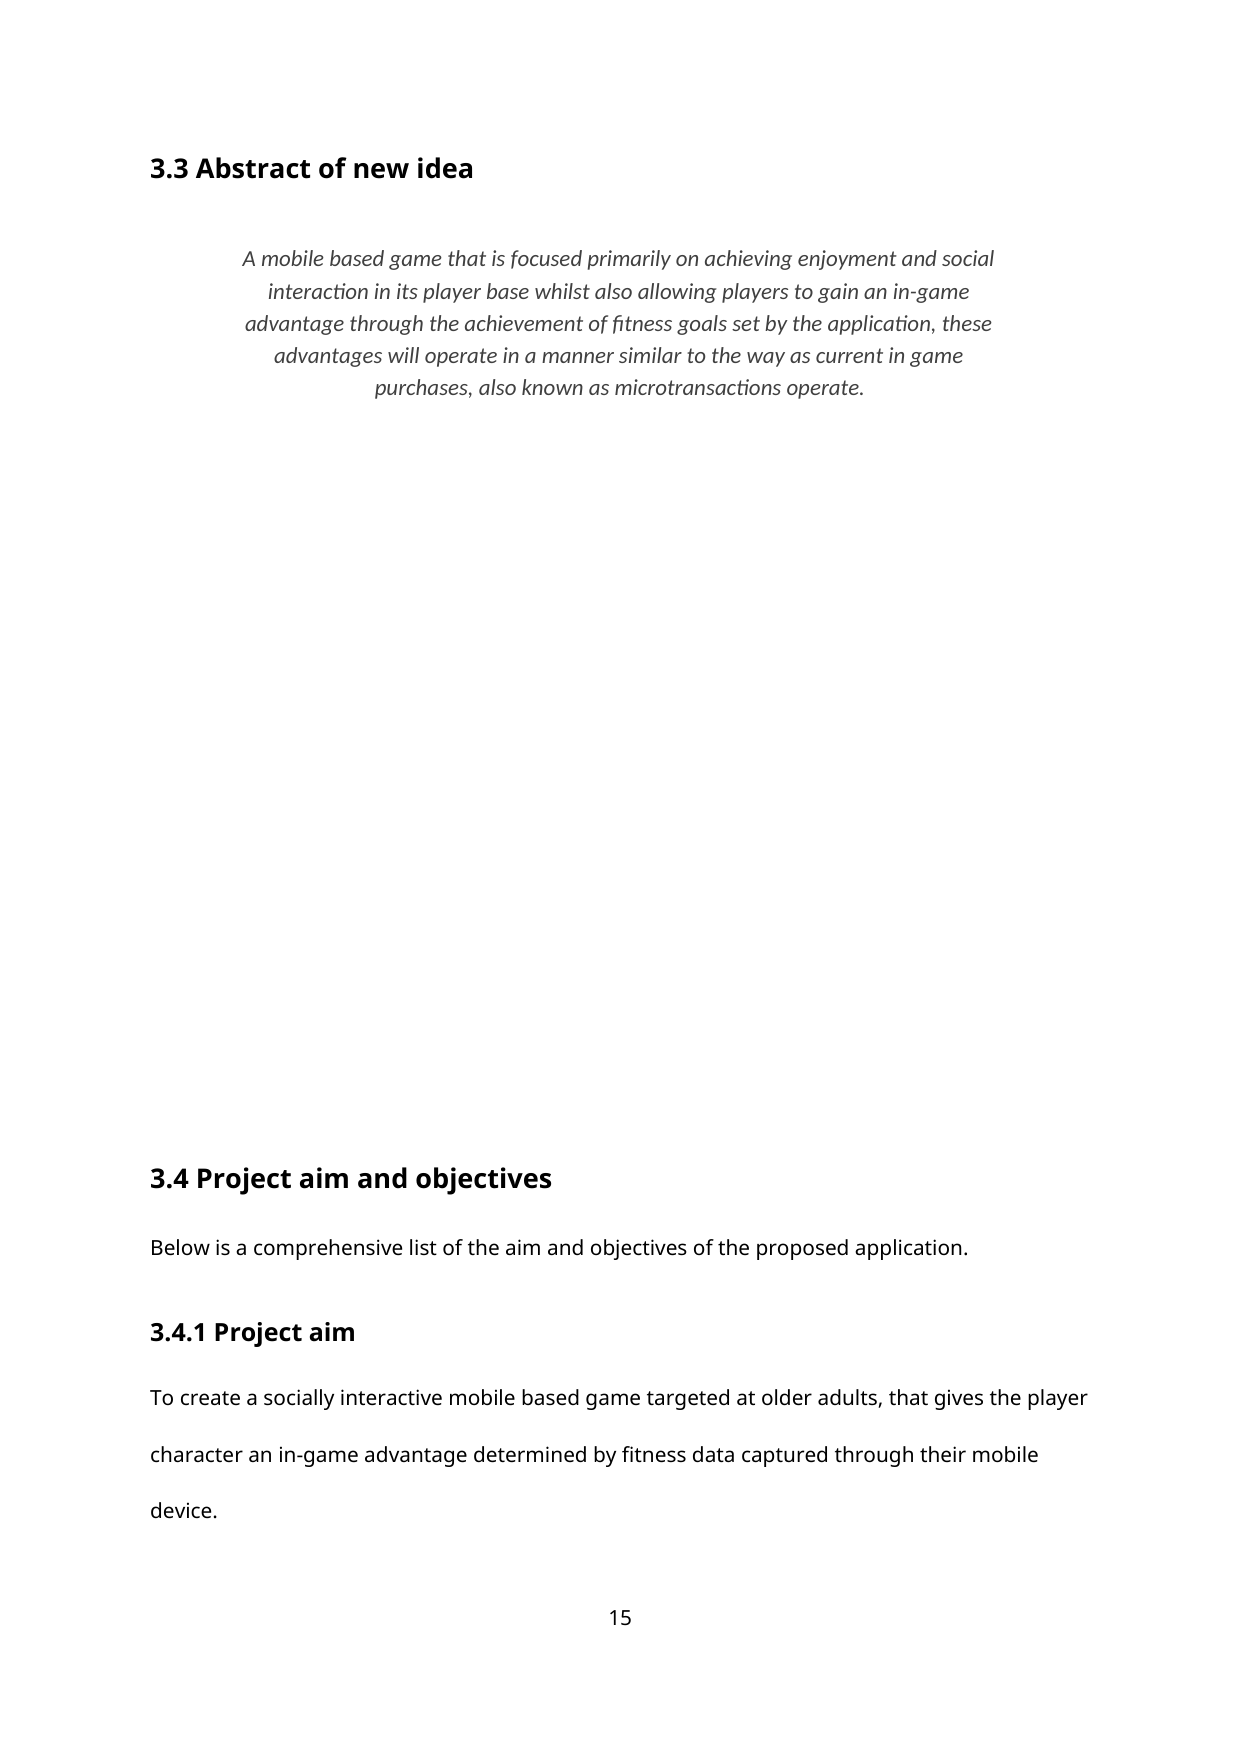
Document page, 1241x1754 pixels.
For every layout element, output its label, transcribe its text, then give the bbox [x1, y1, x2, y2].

subtitle 3.4 Project aim and objectives [150, 1159, 1090, 1196]
subtitle 3.4.1 Project aim [150, 1315, 1090, 1349]
text Below is a comprehensive list of the aim and objectives of the proposed application. [150, 1233, 1090, 1261]
text A mobile based game that is focused primarily on achieving enjoyment and social interaction in its player base whilst also allowing players to gain an in-game advantage through the achievement of fitness goals set by the application, these advantages will operate in a manner similar to the way as current in game purchases, also known as microtransactions operate. [240, 244, 1000, 401]
subtitle 3.3 Abstract of new idea [150, 150, 1090, 187]
text To create a socially interactive mobile based game targeted at older adults, that gives the player character an in-game advantage determined by fitness data captured through their mobile device. [150, 1383, 1090, 1525]
